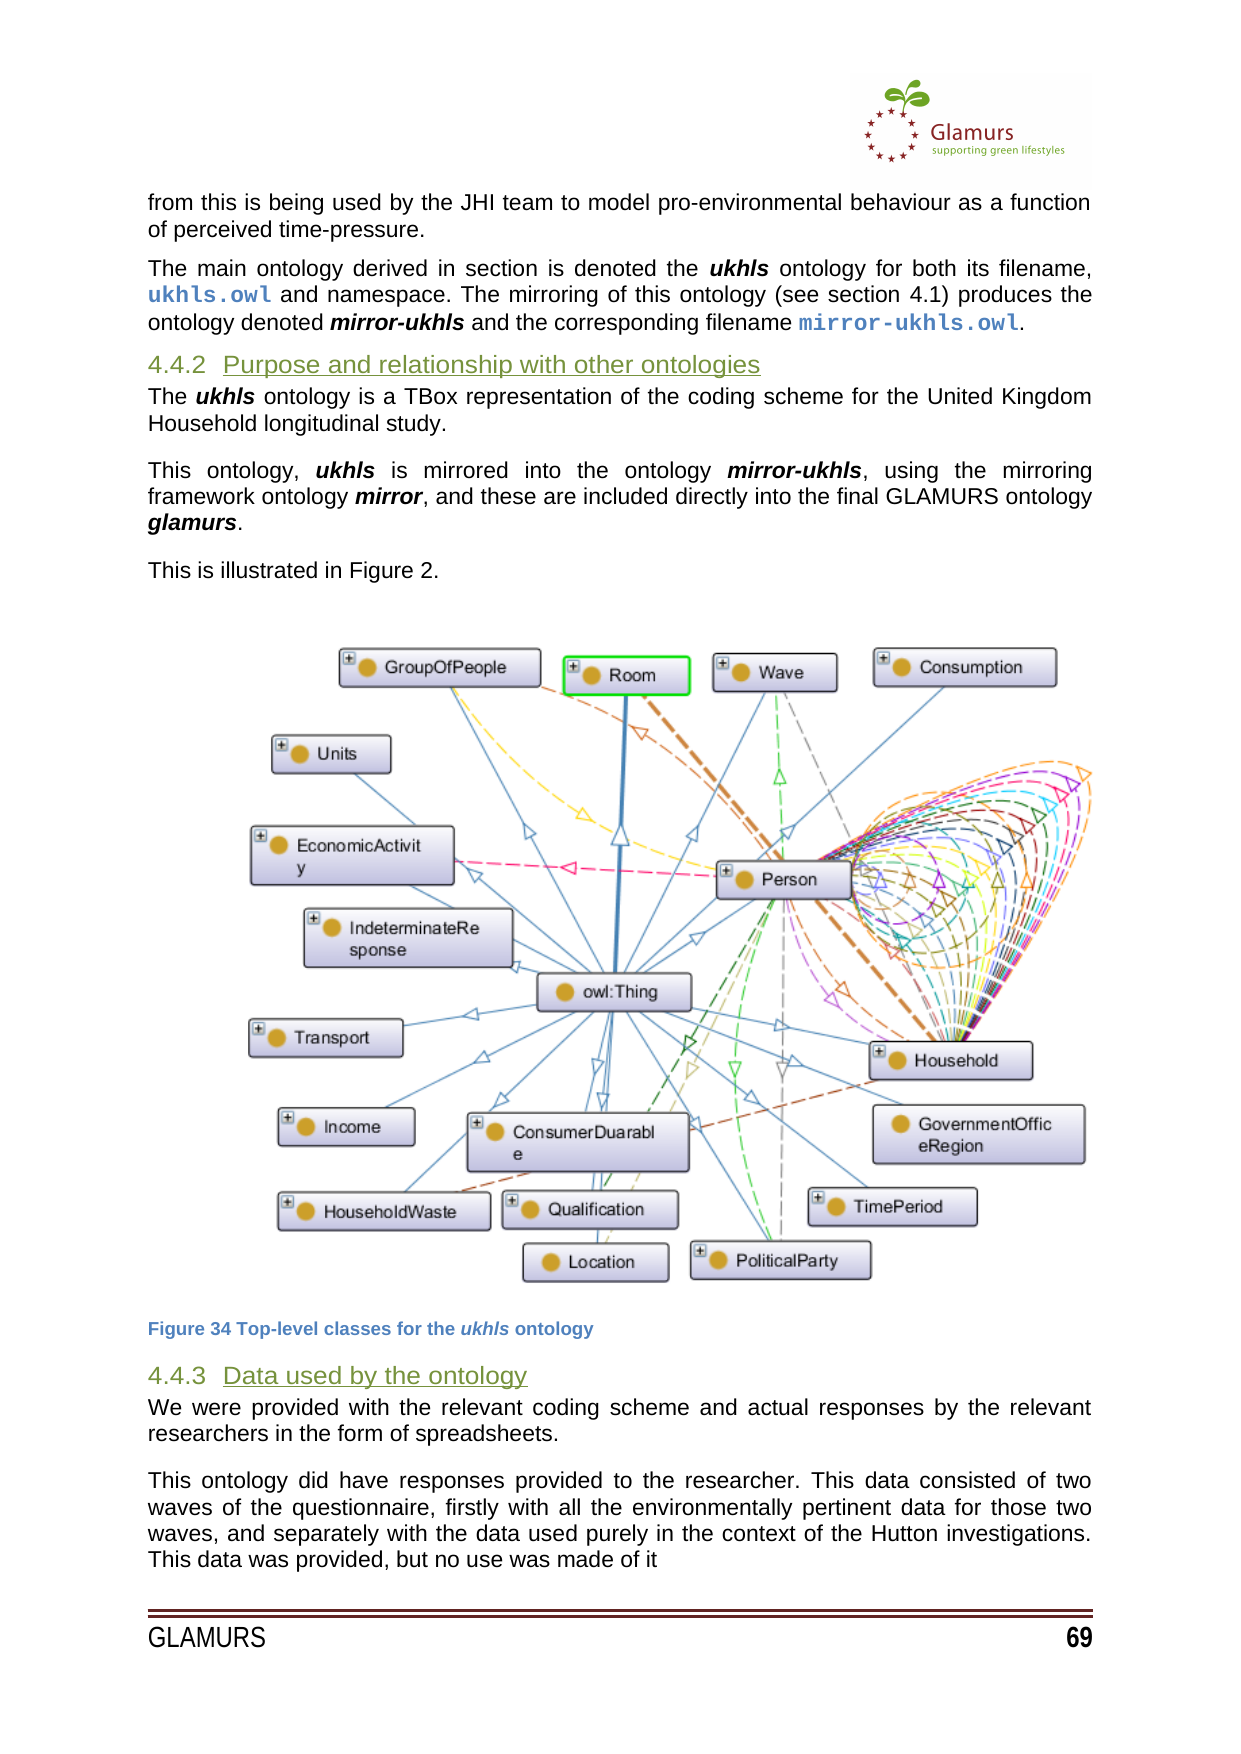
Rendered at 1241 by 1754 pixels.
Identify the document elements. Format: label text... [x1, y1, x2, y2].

picture [849, 73, 1093, 190]
text Figure 34 Top-level classes for the ukhls ontology [148, 1318, 1093, 1340]
subtitle Data used by the ontology [148, 1361, 1093, 1389]
text This ontology, ukhls is mirrored into the ontology mirror-ukhls, using the mirroring framework ontology mirror, and these are included directly into the final GLAMURS ontology glamurs. [148, 457, 1093, 536]
text The main ontology derived in section is denoted the ukhls ontology for both its filename, ukhls.owl and namespace. The mirroring of this ontology (see section 4.1) produces the ontology denoted mirror-ukhls and the corresponding filename mirror-ukhls.owl. [148, 254, 1093, 338]
text This is illustrated in Figure 2. [148, 557, 1093, 583]
subtitle Purpose and relationship with other ontologies [148, 350, 1093, 379]
text We were provided with the relevant coding scheme and actual responses by the relevant researchers in the form of spreadsheets. [148, 1394, 1093, 1446]
text The ukhls ontology is a TBox representation of the coding scheme for the United Kingdom Household longitudinal study. [148, 383, 1093, 436]
picture [147, 603, 1093, 1306]
text This ontology did have responses provided to the researcher. This data consisted of two waves of the questionnaire, firstly with all the environmentally pertinent data for those two waves, and separately with the data used purely in the context of the Hutton investigations. This data was provided, but no use was made of it [148, 1467, 1093, 1573]
